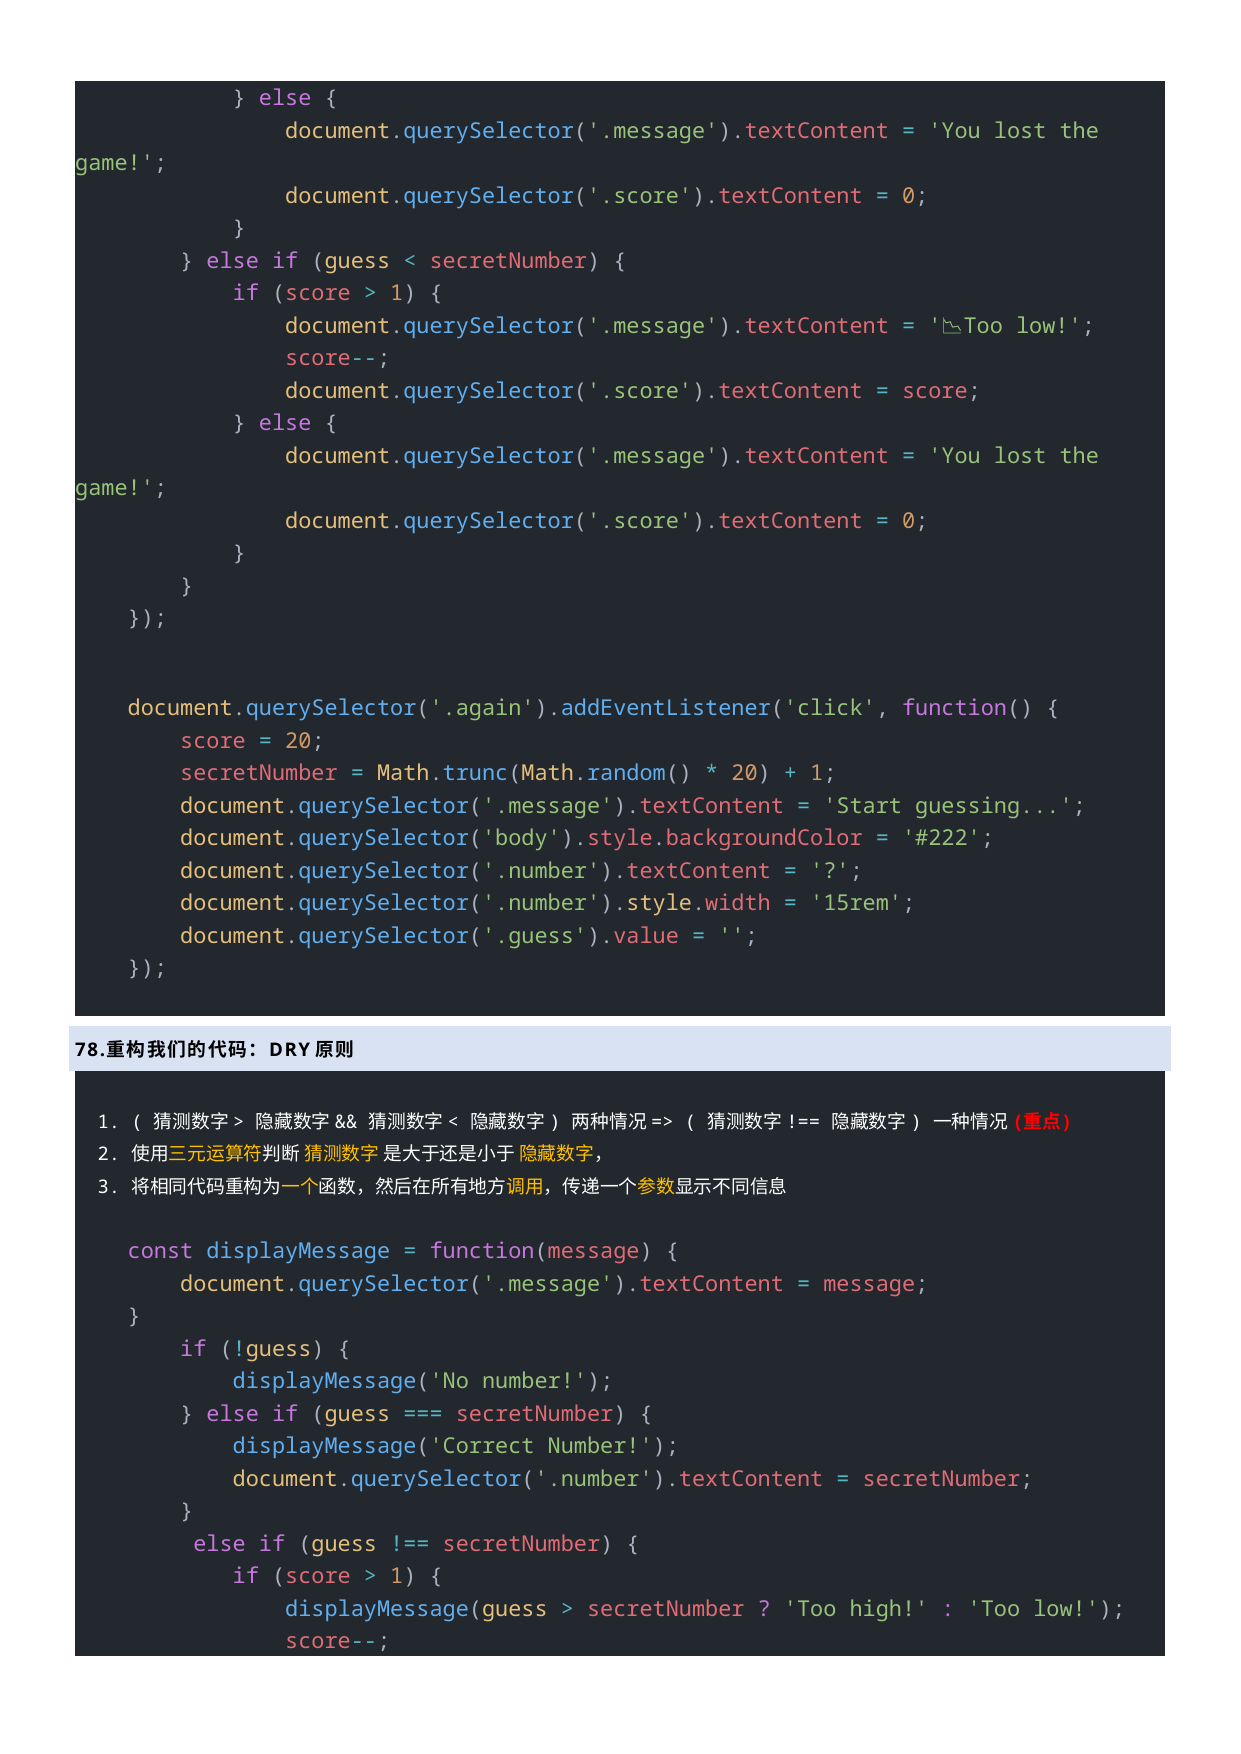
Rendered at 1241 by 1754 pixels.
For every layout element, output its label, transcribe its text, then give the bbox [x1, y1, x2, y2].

text document.querySelector('.score').textContent = 0; [75, 503, 1165, 536]
text 2. 使用三元运算符判断 猜测数字 是大于还是小于 隐藏数字， [75, 1136, 1165, 1169]
text }); [75, 601, 1165, 633]
text document.querySelector('.score').textContent = 0; [75, 178, 1165, 211]
text if (score > 1) { [75, 276, 1165, 308]
text document.querySelector('.number').textContent = secretNumber; [75, 1461, 1165, 1494]
text }); [75, 951, 1165, 983]
text 1. ( 猜测数字 > 隐藏数字 && 猜测数字 < 隐藏数字 ) 两种情况 => ( 猜测数字 !== 隐藏数字 ) 一种情况 (重点) [75, 1104, 1165, 1136]
subtitle 78.重构我们的代码：DRY原则 [75, 1033, 1165, 1065]
text score--; [75, 341, 1165, 373]
text displayMessage(guess > secretNumber ? 'Too high!' : 'Too low!'); [75, 1591, 1165, 1624]
text } else if (guess === secretNumber) { [75, 1396, 1165, 1429]
text } [75, 211, 1165, 243]
text document.querySelector('.score').textContent = score; [75, 373, 1165, 406]
text } [75, 1494, 1165, 1526]
text } [75, 1299, 1165, 1331]
text displayMessage('Correct Number!'); [75, 1429, 1165, 1461]
text document.querySelector('.message').textContent = 'You lost the game!'; [75, 113, 1165, 178]
text 3. 将相同代码重构为一个函数，然后在所有地方调用，传递一个参数显示不同信息 [75, 1169, 1165, 1201]
text document.querySelector('.message').textContent = 'Start guessing...'; [75, 788, 1165, 821]
text secretNumber = Math.trunc(Math.random() * 20) + 1; [75, 756, 1165, 788]
text if (!guess) { [75, 1331, 1165, 1364]
text } else if (guess < secretNumber) { [75, 243, 1165, 276]
text document.querySelector('.number').style.width = '15rem'; [75, 886, 1165, 918]
text } [75, 568, 1165, 601]
text else if (guess !== secretNumber) { [75, 1526, 1165, 1559]
text score = 20; [75, 723, 1165, 756]
text document.querySelector('.message').textContent = '📉Too low!'; [75, 308, 1165, 341]
text if (score > 1) { [75, 1559, 1165, 1591]
text } else { [75, 81, 1165, 113]
text document.querySelector('.number').textContent = '?'; [75, 853, 1165, 886]
text document.querySelector('body').style.backgroundColor = '#222'; [75, 821, 1165, 853]
text } else { [75, 406, 1165, 438]
text document.querySelector('.message').textContent = 'You lost the game!'; [75, 438, 1165, 503]
text document.querySelector('.again').addEventListener('click', function() { [75, 691, 1165, 723]
text document.querySelector('.message').textContent = message; [75, 1266, 1165, 1299]
text score--; [75, 1624, 1165, 1656]
text displayMessage('No number!'); [75, 1364, 1165, 1396]
text const displayMessage = function(message) { [75, 1234, 1165, 1266]
text } [75, 536, 1165, 568]
text document.querySelector('.guess').value = ''; [75, 918, 1165, 951]
